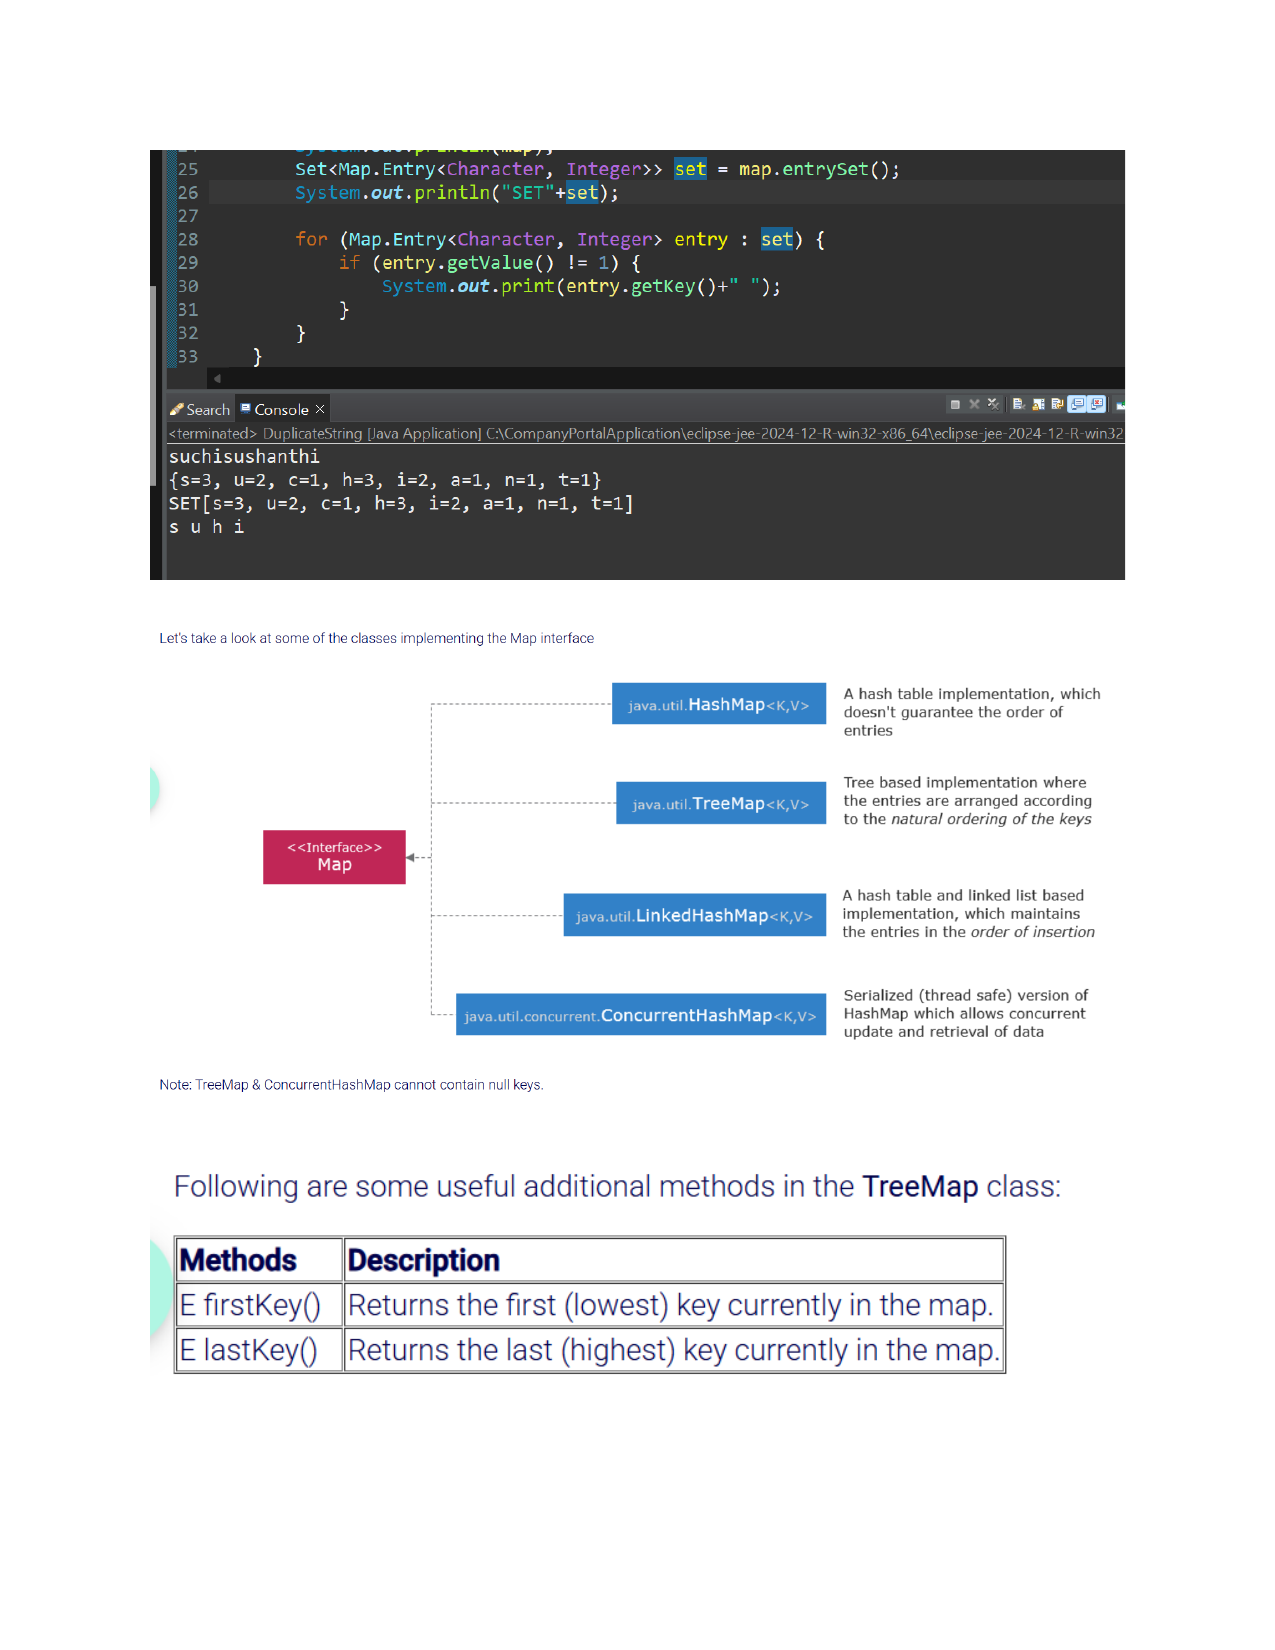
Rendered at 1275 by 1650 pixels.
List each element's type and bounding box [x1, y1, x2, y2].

picture [150, 150, 1125, 580]
picture [150, 1128, 1125, 1469]
picture [150, 601, 1125, 1107]
